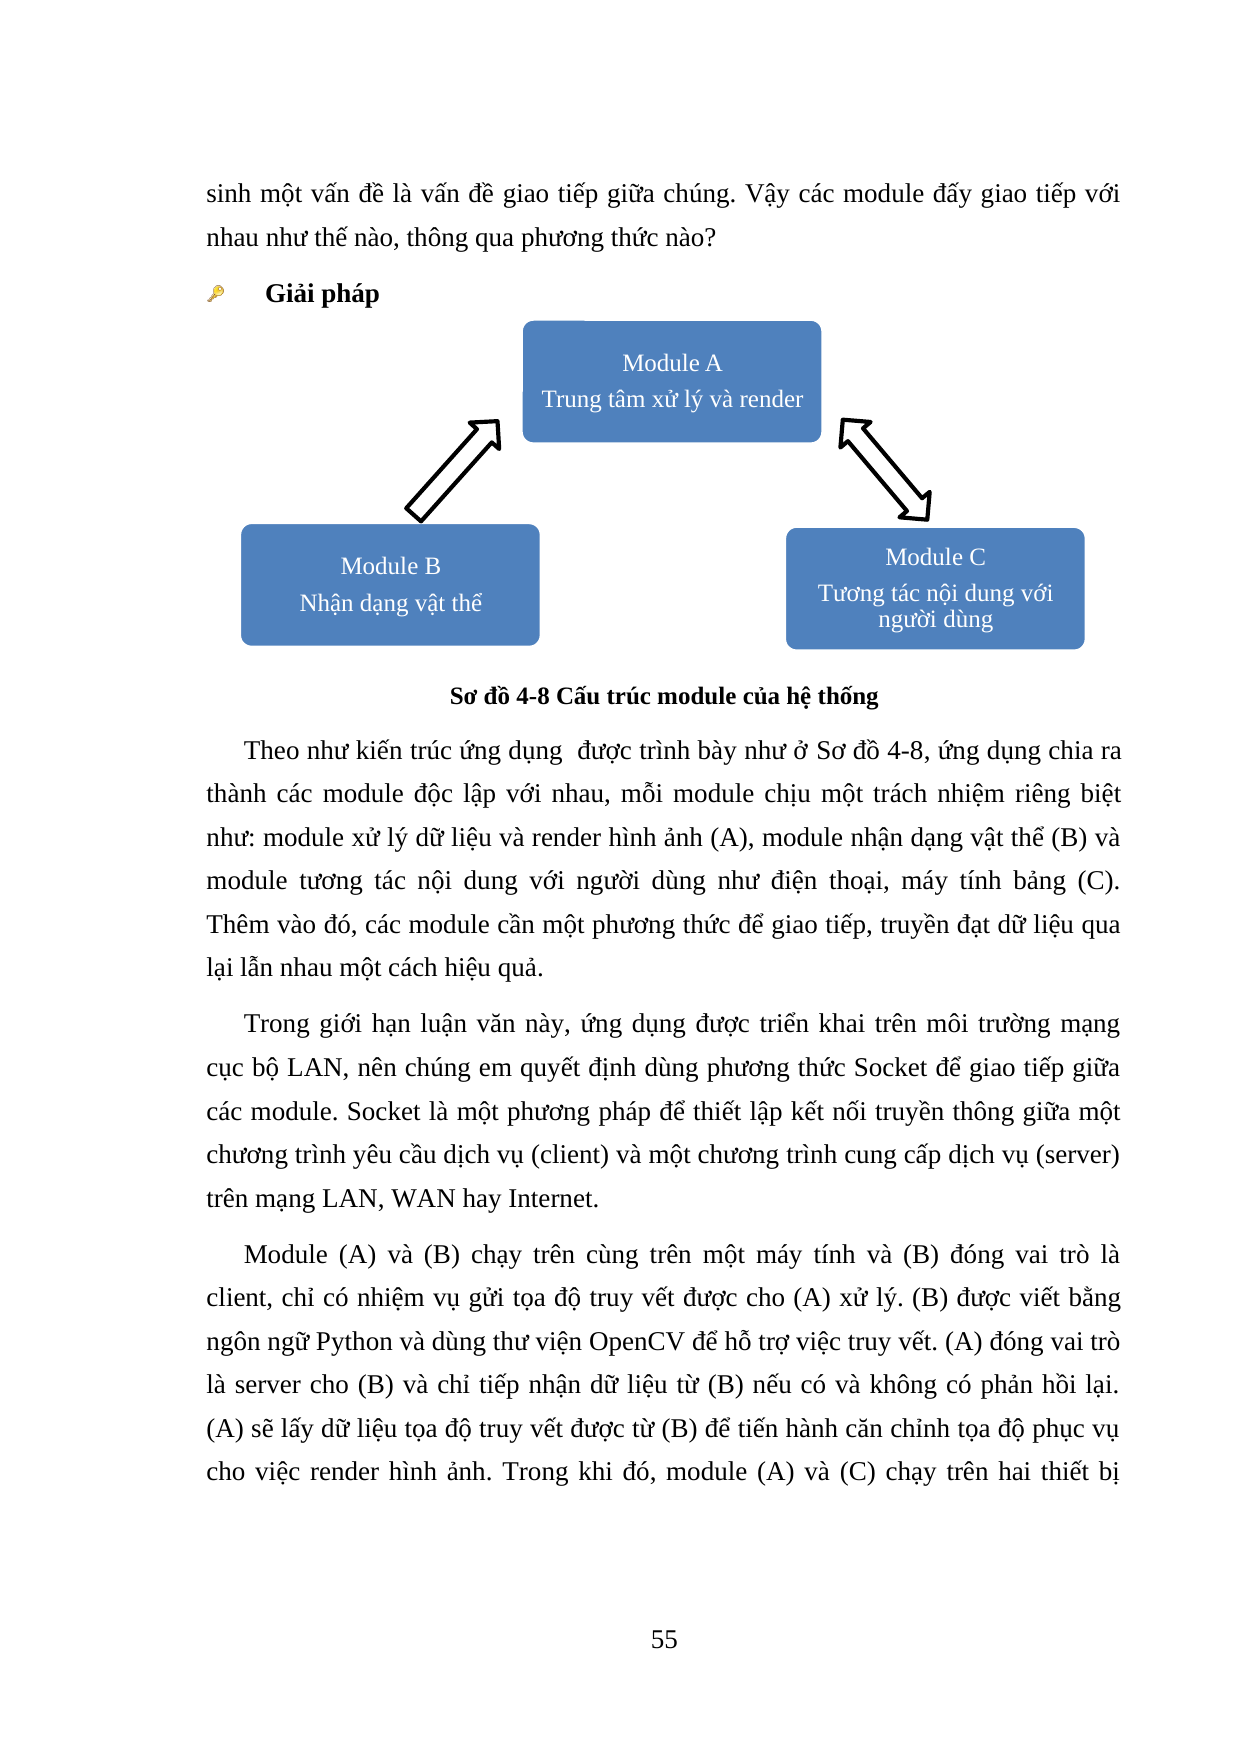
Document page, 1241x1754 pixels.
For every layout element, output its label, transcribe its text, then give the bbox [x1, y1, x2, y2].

text Giải pháp [206, 277, 1122, 308]
text Trong giới hạn luận văn này, ứng dụng được triển khai trên môi trường mạng cục bộ LAN, nên chúng em quyết định dùng phương thức Socket để giao tiếp giữa các module. Socket là một phương pháp để thiết lập kết nối truyền thông giữa một chương trình yêu cầu dịch vụ (client) và một chương trình cung cấp dịch vụ (server) trên mạng LAN, WAN hay Internet. [206, 1008, 1122, 1213]
picture [207, 285, 224, 302]
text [206, 1238, 1122, 1487]
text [206, 177, 1122, 252]
